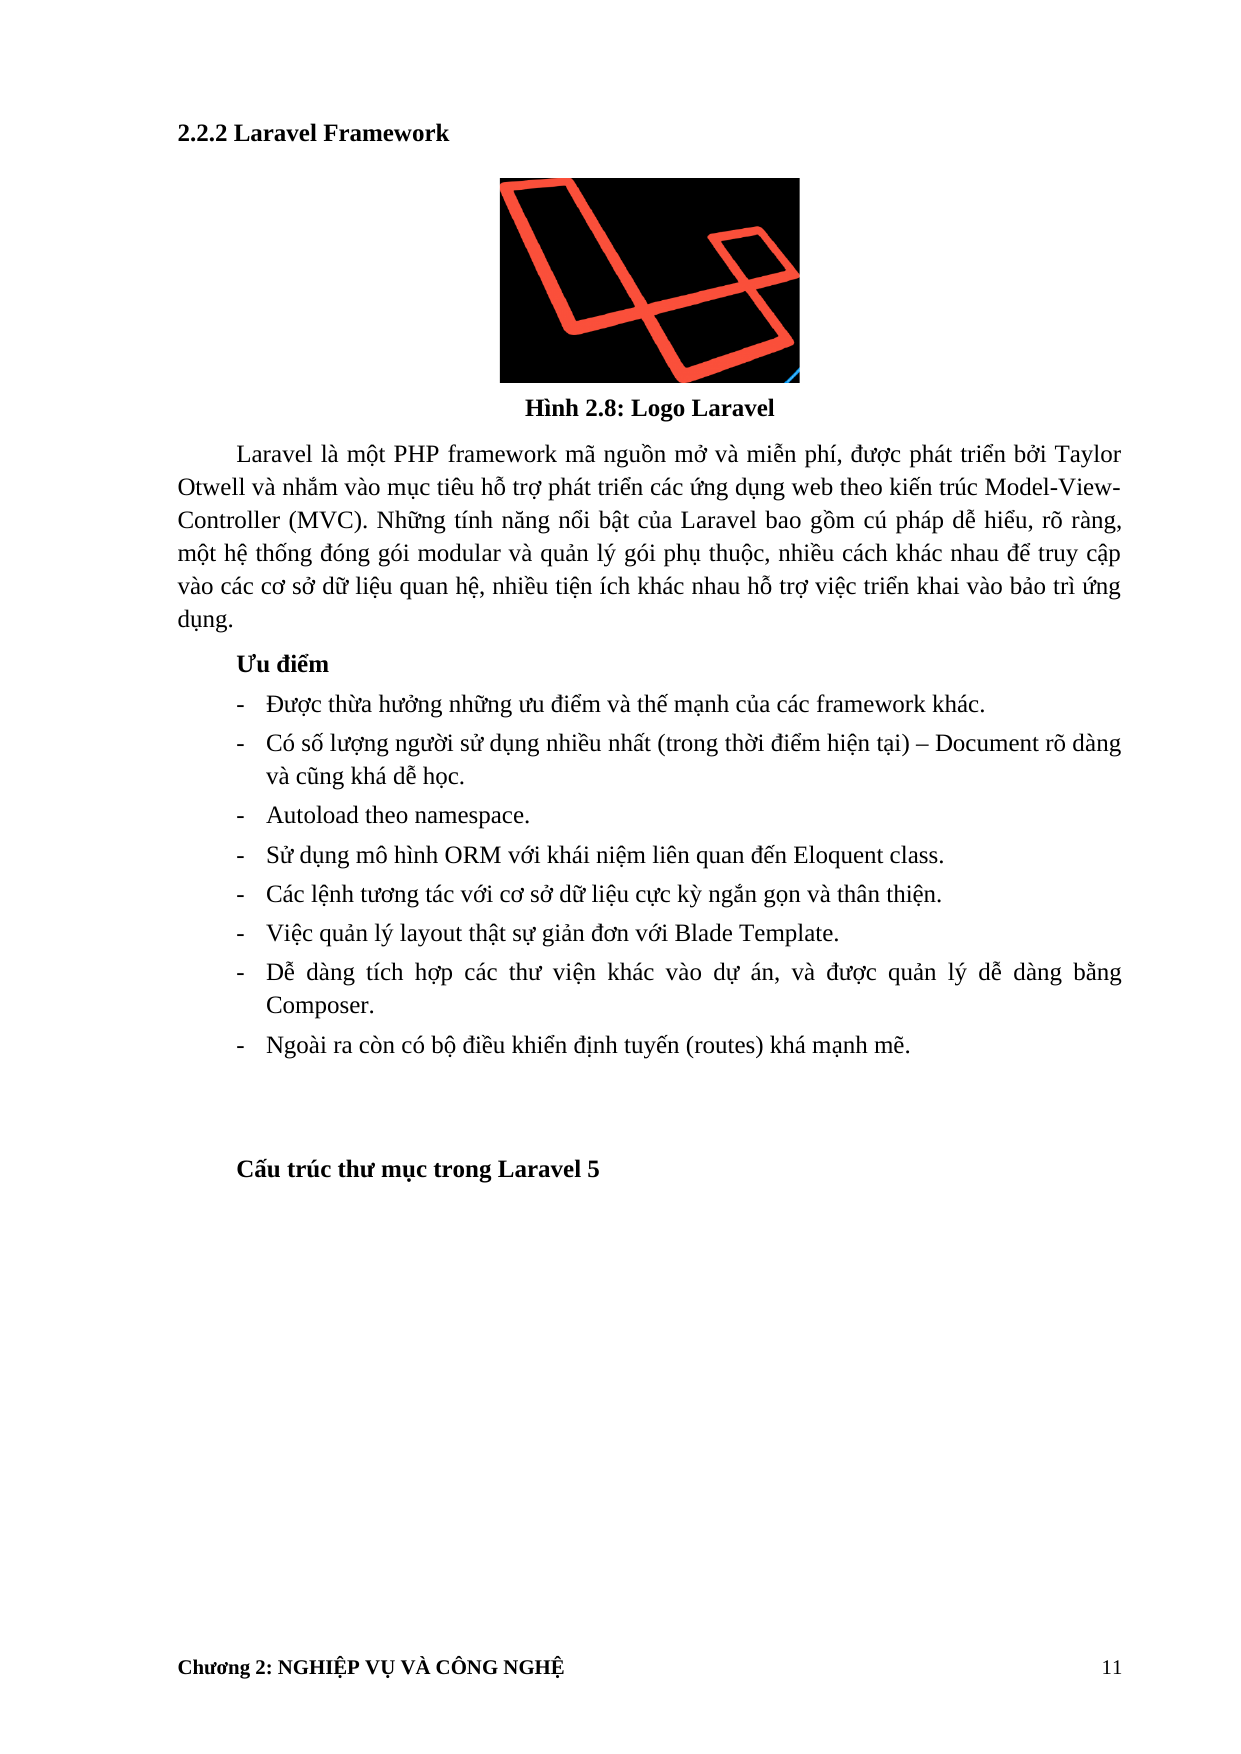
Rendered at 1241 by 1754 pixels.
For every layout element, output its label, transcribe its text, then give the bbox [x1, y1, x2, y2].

picture [499, 178, 800, 383]
list Autoload theo namespace. [236, 800, 1122, 829]
text Cấu trúc thư mục trong Laravel 5 [177, 1154, 1122, 1183]
list Sử dụng mô hình ORM với khái niệm liên quan đến Eloquent class. [236, 840, 1122, 868]
list Các lệnh tương tác với cơ sở dữ liệu cực kỳ ngắn gọn và thân thiện. [236, 879, 1122, 908]
list Dễ dàng tích hợp các thư viện khác vào dự án, và được quản lý dễ dàng bằng Composer. [236, 957, 1122, 1019]
list Có số lượng người sử dụng nhiều nhất (trong thời điểm hiện tại) – Document rõ dàng và cũng khá dễ học. [236, 728, 1122, 790]
list Việc quản lý layout thật sự giản đơn với Blade Template. [236, 918, 1122, 947]
list Được thừa hưởng những ưu điểm và thế mạnh của các framework khác. [236, 689, 1122, 718]
text Laravel là một PHP framework mã nguồn mở và miễn phí, được phát triển bởi Taylor Otwell và nhắm vào mục tiêu hỗ trợ phát triển các ứng dụng web theo kiến trúc Model-View-Controller (MVC). Những tính năng nổi bật của Laravel bao gồm cú pháp dễ hiểu, rõ ràng, một hệ thống đóng gói modular và quản lý gói phụ thuộc, nhiều cách khác nhau để truy cập vào các cơ sở dữ liệu quan hệ, nhiều tiện ích khác nhau hỗ trợ việc triển khai vào bảo trì ứng dụng. [177, 439, 1122, 633]
text Ưu điểm [177, 649, 1122, 678]
subtitle Laravel Framework [177, 118, 1122, 147]
list Ngoài ra còn có bộ điều khiển định tuyến (routes) khá mạnh mẽ. [236, 1030, 1122, 1058]
text Hình 2.8: Logo Laravel [177, 393, 1122, 422]
